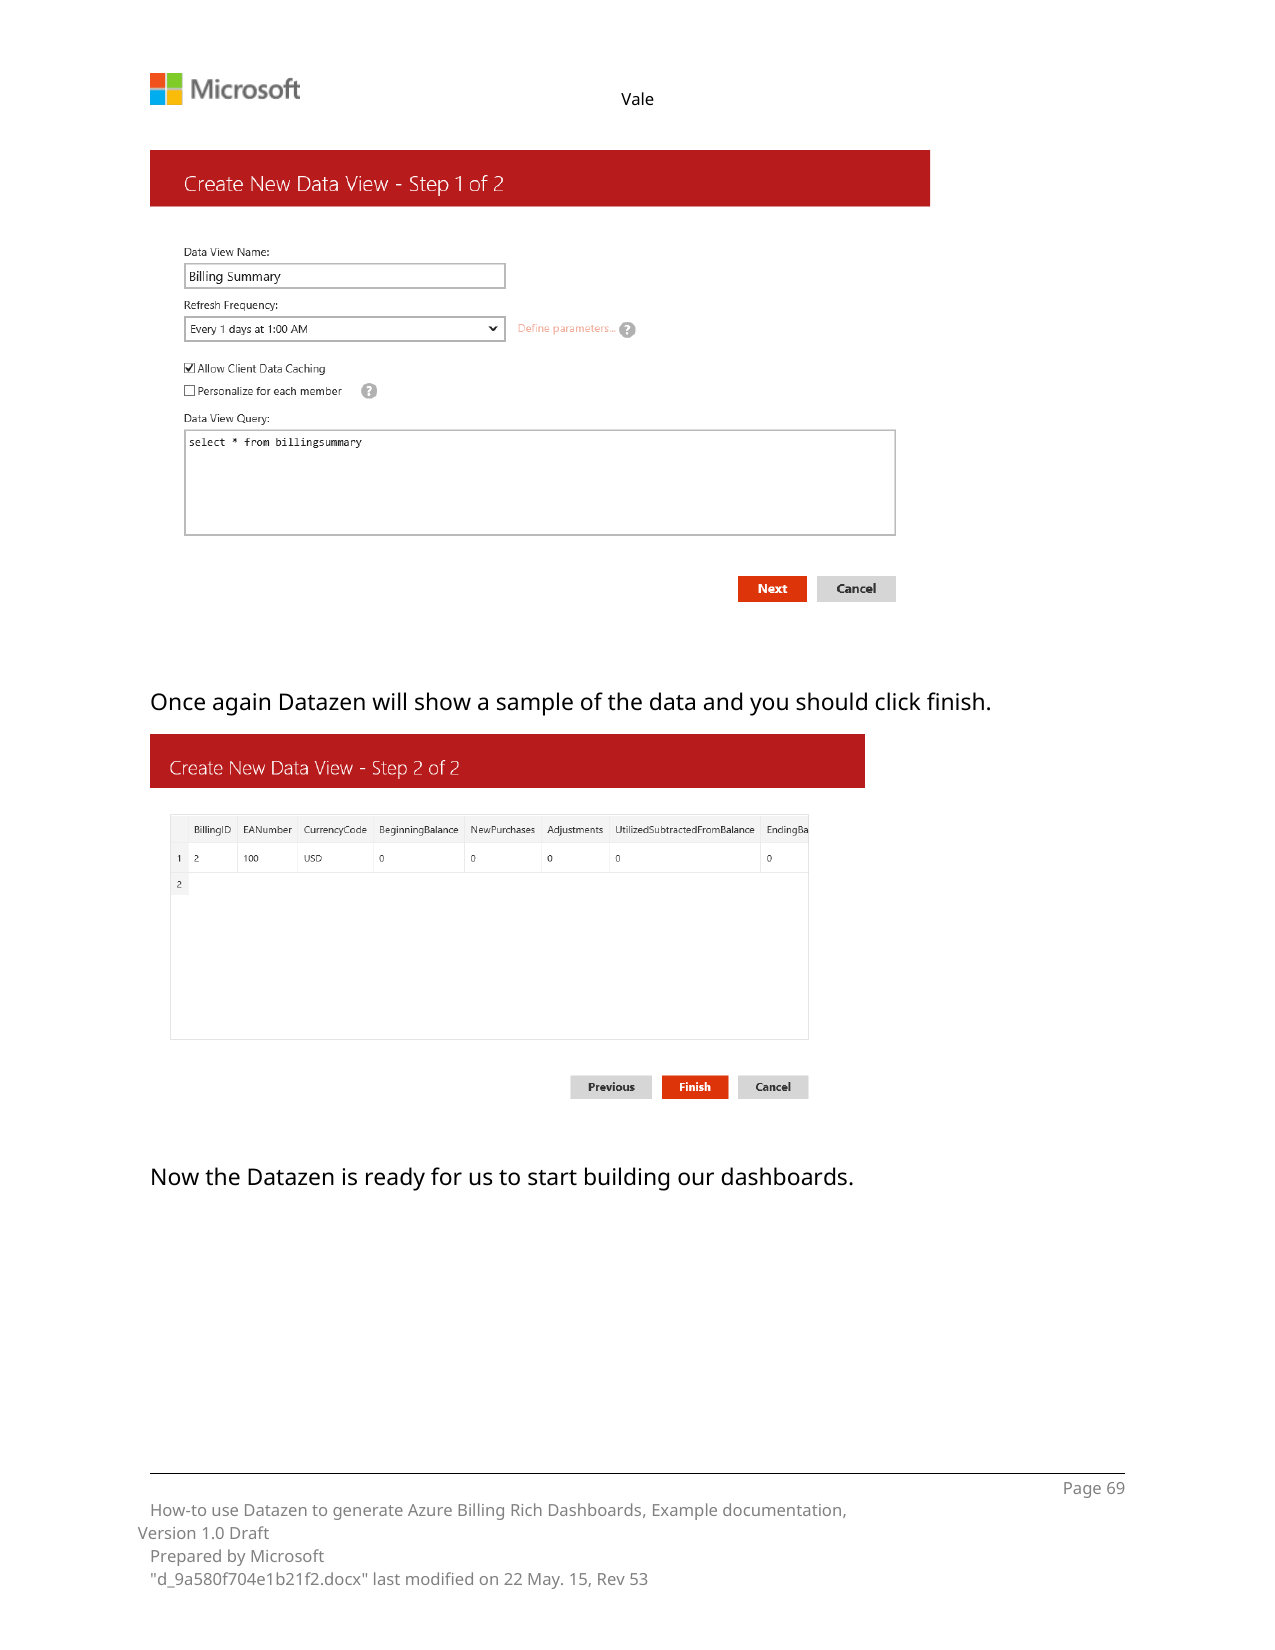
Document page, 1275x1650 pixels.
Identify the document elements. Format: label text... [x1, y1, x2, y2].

picture [150, 150, 930, 620]
picture [150, 73, 300, 106]
text Now the Datazen is ready for us to start building our dashboards. [150, 1161, 1125, 1192]
picture [150, 734, 865, 1144]
text Once again Datazen will show a sample of the data and you should click finish. [150, 686, 1125, 717]
